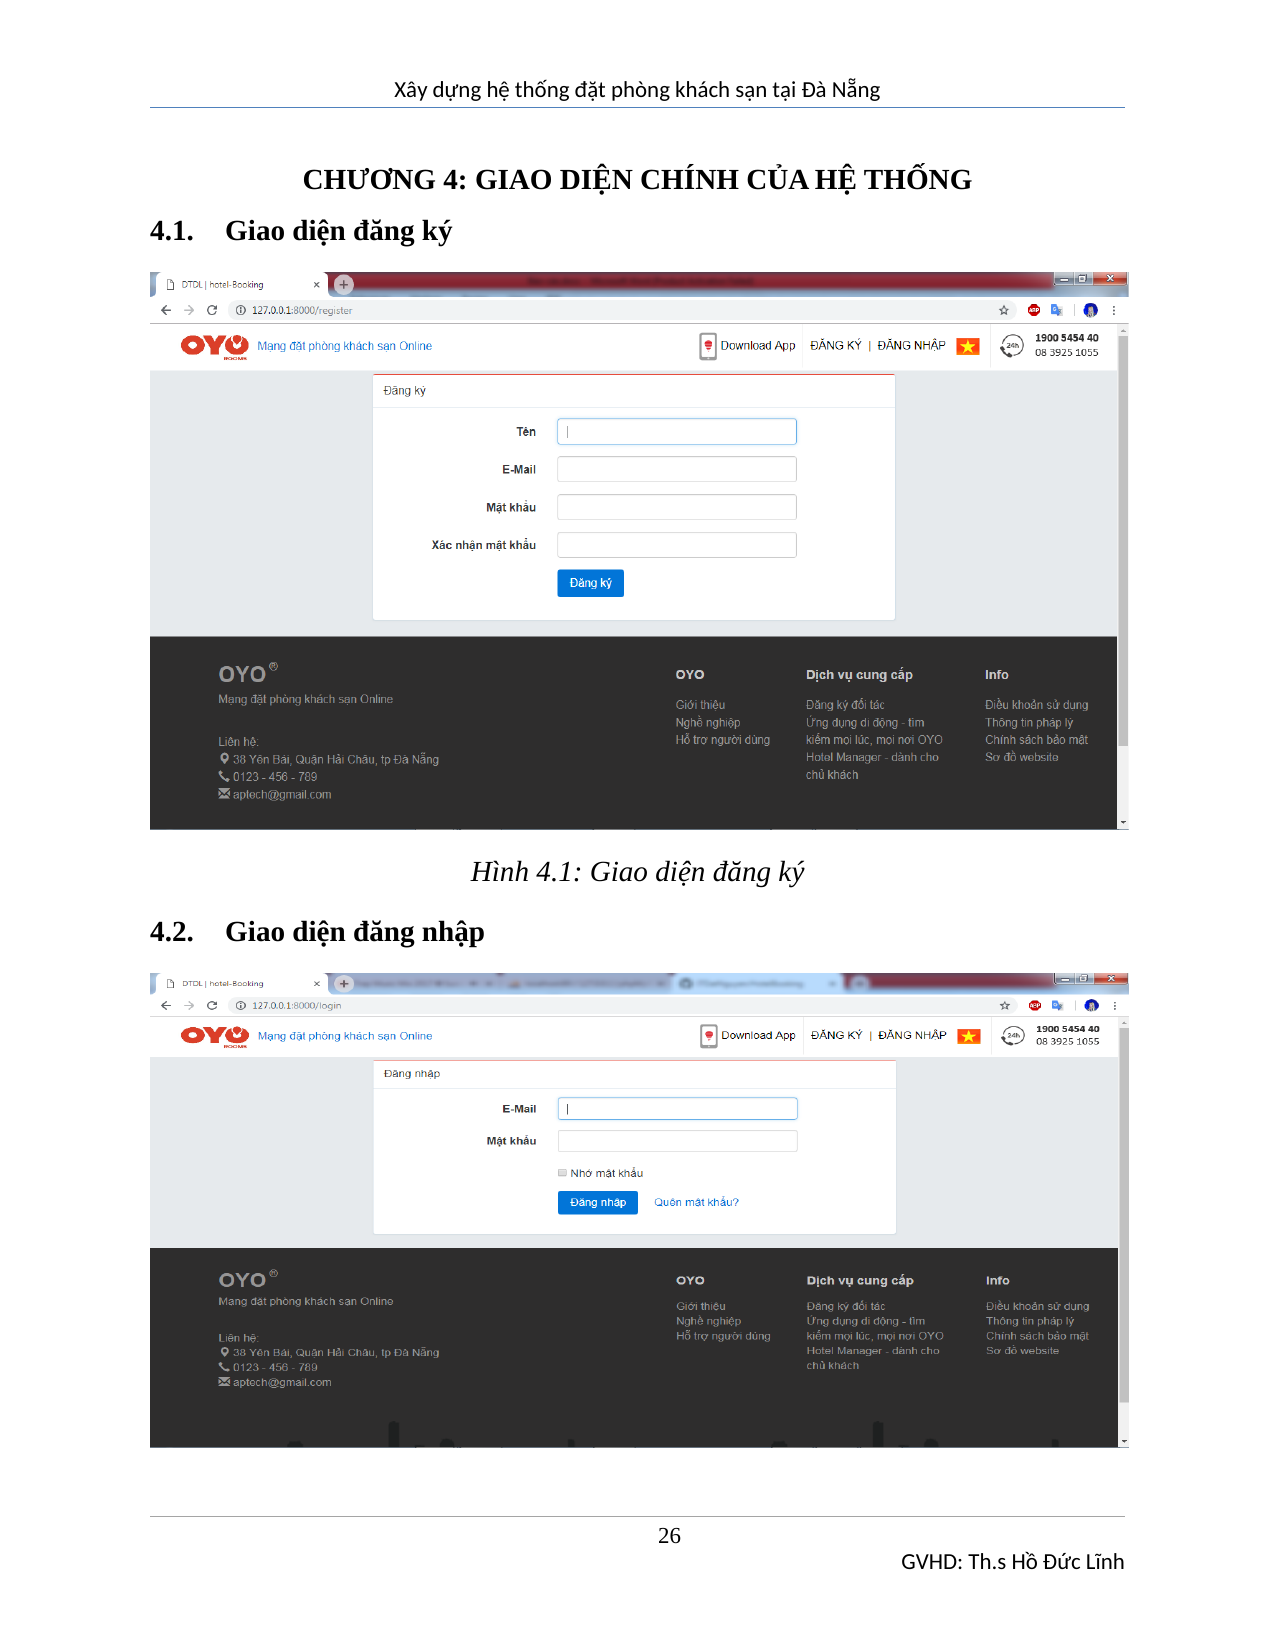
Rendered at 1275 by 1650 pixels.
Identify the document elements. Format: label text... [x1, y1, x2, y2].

subtitle CHƯƠNG 4: GIAO DIỆN CHÍNH CỦA HỆ THỐNG [150, 162, 1125, 196]
list Giao diện đăng ký [150, 213, 1125, 247]
picture [150, 272, 1129, 830]
list Giao diện đăng nhập [150, 914, 1125, 947]
text Hình 4.1: Giao diện đăng ký [150, 854, 1125, 888]
picture [150, 973, 1129, 1448]
